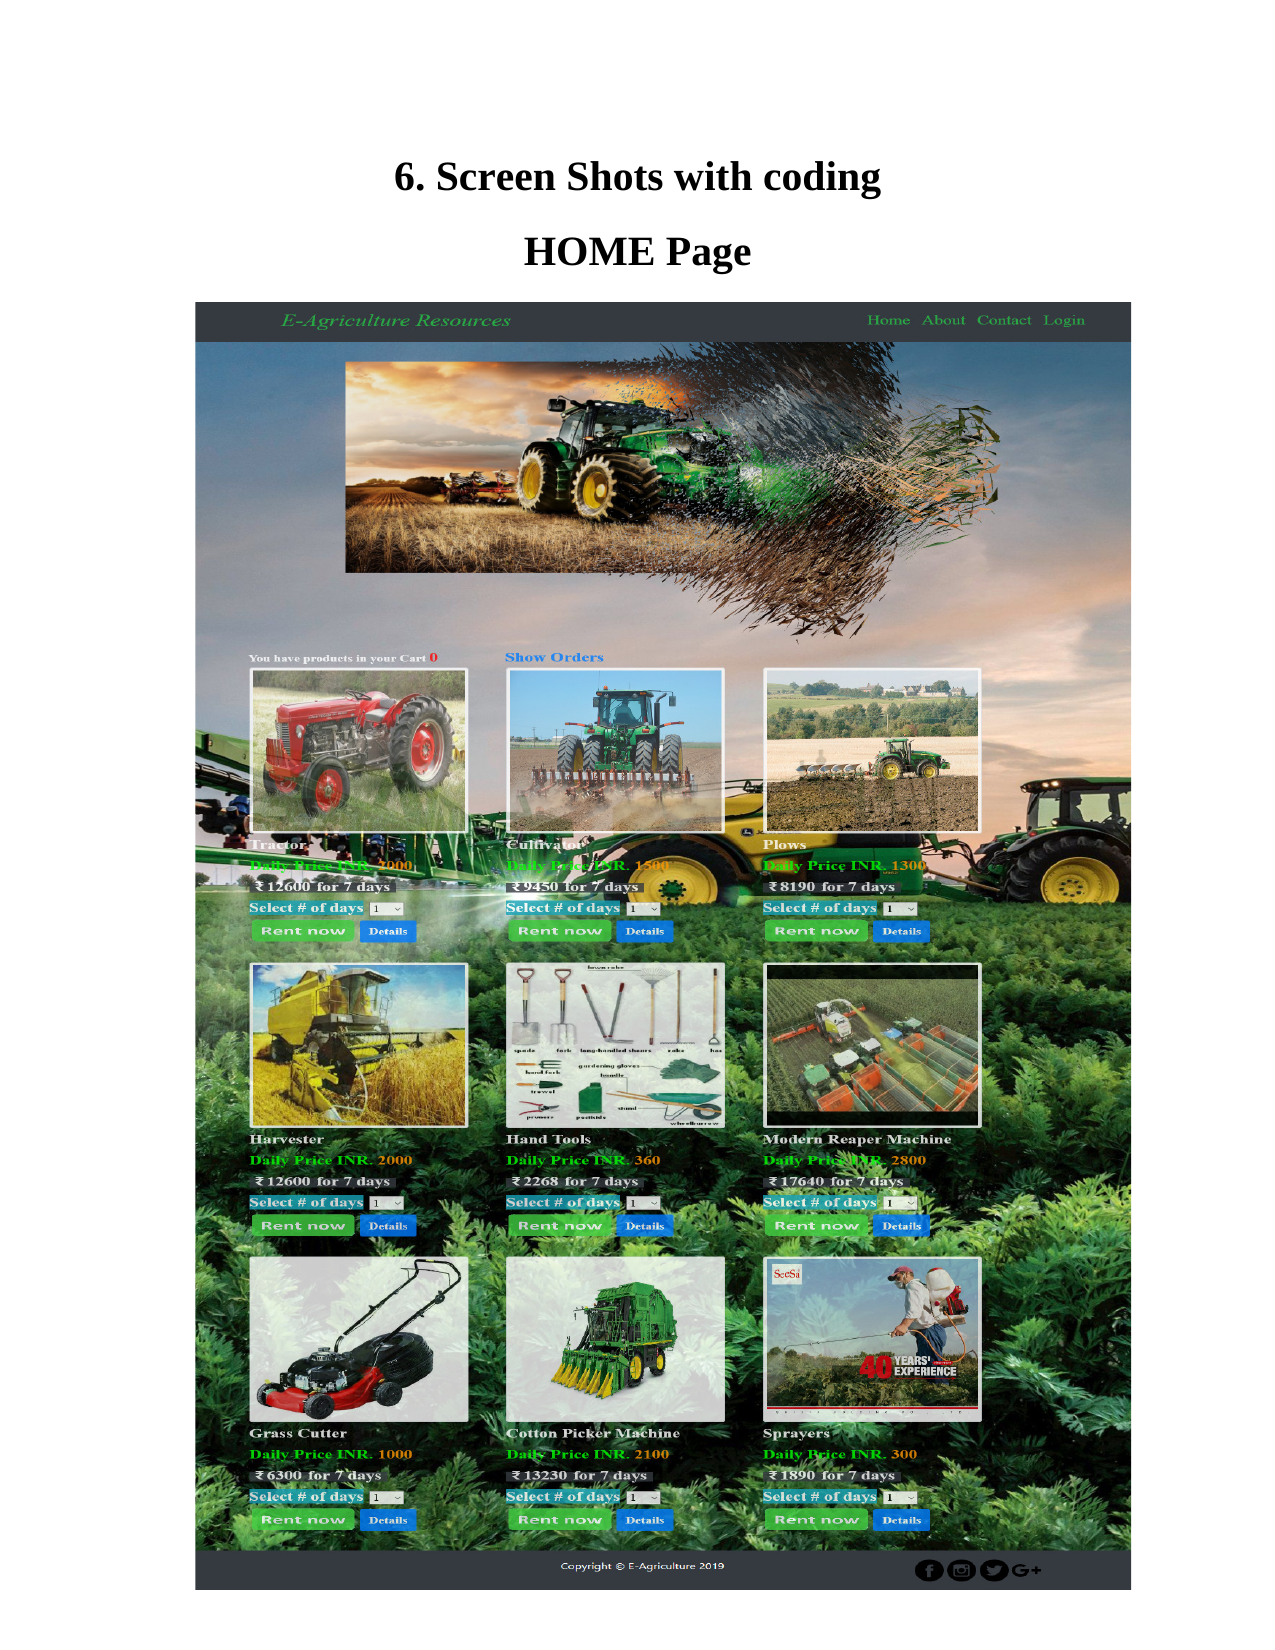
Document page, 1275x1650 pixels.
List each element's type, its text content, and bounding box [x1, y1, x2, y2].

text HOME Page [150, 227, 1125, 275]
picture [195, 302, 1132, 1590]
text 6. Screen Shots with coding [150, 151, 1125, 199]
